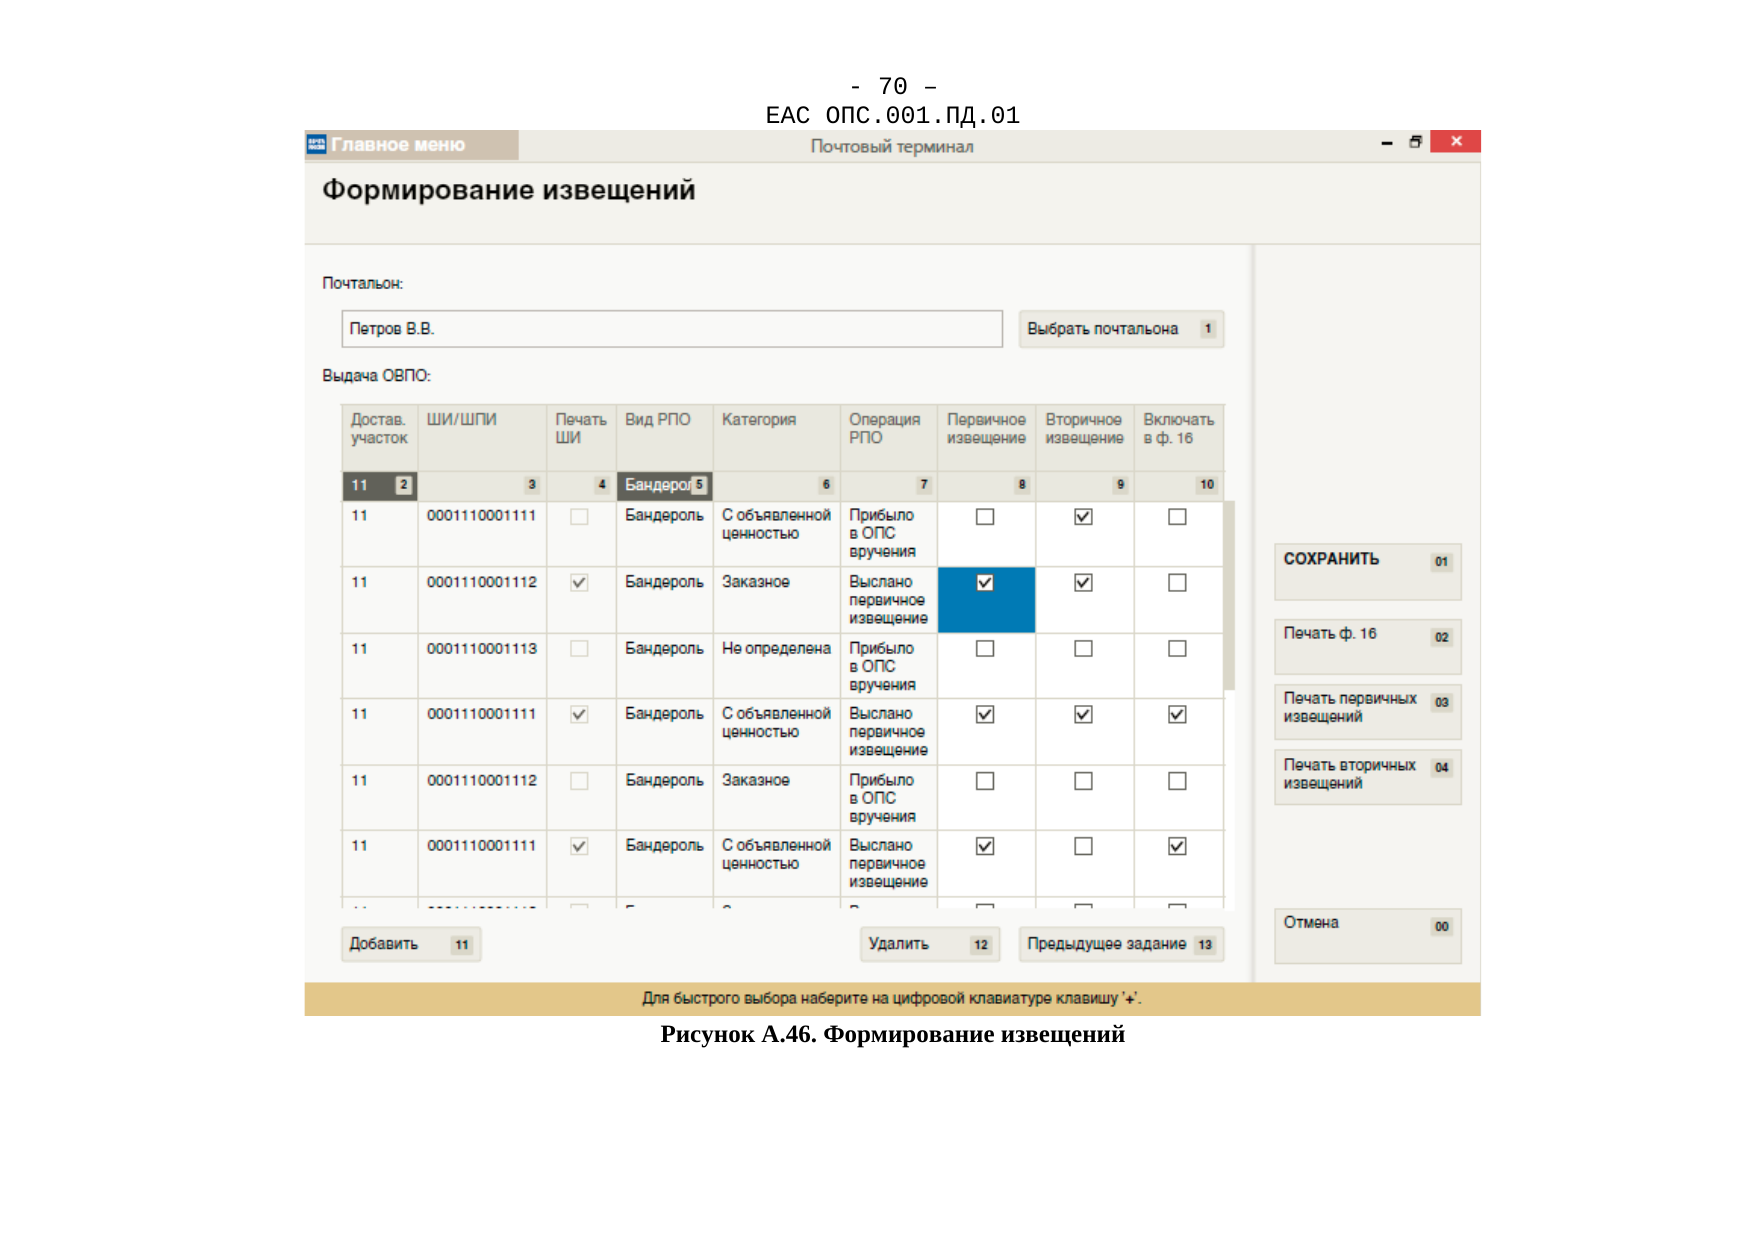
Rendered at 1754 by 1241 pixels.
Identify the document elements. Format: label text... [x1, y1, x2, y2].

picture [304, 130, 1482, 1016]
text Рисунок А.46. Формирование извещений [150, 1019, 1636, 1048]
